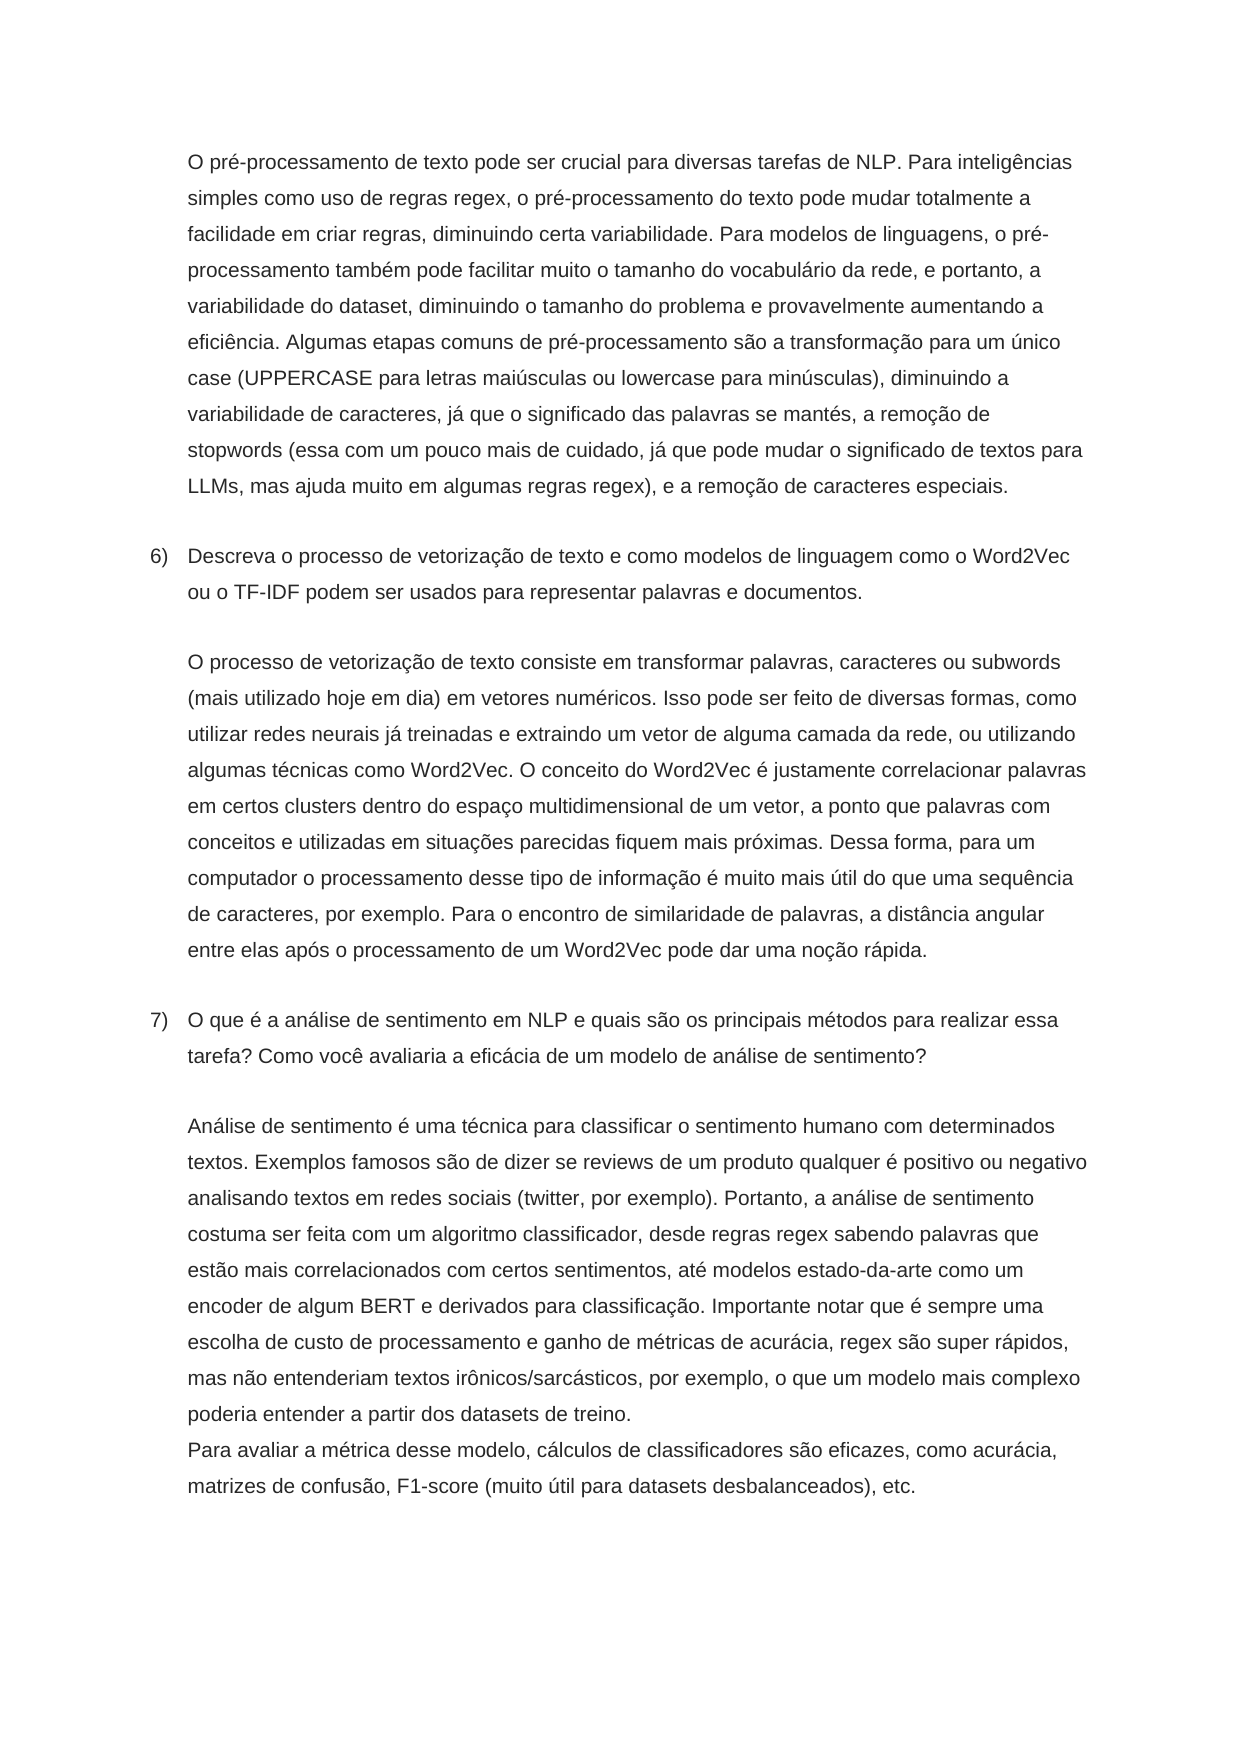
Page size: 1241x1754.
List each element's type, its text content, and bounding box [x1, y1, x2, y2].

subtitle O processo de vetorização de texto consiste em transformar palavras, caracteres ou subwords (mais utilizado hoje em dia) em vetores numéricos. Isso pode ser feito de diversas formas, como utilizar redes neurais já treinadas e extraindo um vetor de alguma camada da rede, ou utilizando algumas técnicas como Word2Vec. O conceito do Word2Vec é justamente correlacionar palavras em certos clusters dentro do espaço multidimensional de um vetor, a ponto que palavras com conceitos e utilizadas em situações parecidas fiquem mais próximas. Dessa forma, para um computador o processamento desse tipo de informação é muito mais útil do que uma sequência de caracteres, por exemplo. Para o encontro de similaridade de palavras, a distância angular entre elas após o processamento de um Word2Vec pode dar uma noção rápida. [187, 650, 1090, 961]
subtitle O que é a análise de sentimento em NLP e quais são os principais métodos para realizar essa tarefa? Como você avaliaria a eficácia de um modelo de análise de sentimento? [150, 1008, 1090, 1068]
subtitle Análise de sentimento é uma técnica para classificar o sentimento humano com determinados textos. Exemplos famosos são de dizer se reviews de um produto qualquer é positivo ou negativo analisando textos em redes sociais (twitter, por exemplo). Portanto, a análise de sentimento costuma ser feita com um algoritmo classificador, desde regras regex sabendo palavras que estão mais correlacionados com certos sentimentos, até modelos estado-da-arte como um encoder de algum BERT e derivados para classificação. Importante notar que é sempre uma escolha de custo de processamento e ganho de métricas de acurácia, regex são super rápidos, mas não entenderiam textos irônicos/sarcásticos, por exemplo, o que um modelo mais complexo poderia entender a partir dos datasets de treino. Para avaliar a métrica desse modelo, cálculos de classificadores são eficazes, como acurácia, matrizes de confusão, F1-score (muito útil para datasets desbalanceados), etc. [187, 1114, 1090, 1497]
subtitle Descreva o processo de vetorização de texto e como modelos de linguagem como o Word2Vec ou o TF-IDF podem ser usados para representar palavras e documentos. [150, 544, 1090, 604]
subtitle O pré-processamento de texto pode ser crucial para diversas tarefas de NLP. Para inteligências simples como uso de regras regex, o pré-processamento do texto pode mudar totalmente a facilidade em criar regras, diminuindo certa variabilidade. Para modelos de linguagens, o pré-processamento também pode facilitar muito o tamanho do vocabulário da rede, e portanto, a variabilidade do dataset, diminuindo o tamanho do problema e provavelmente aumentando a eficiência. Algumas etapas comuns de pré-processamento são a transformação para um único case (UPPERCASE para letras maiúsculas ou lowercase para minúsculas), diminuindo a variabilidade de caracteres, já que o significado das palavras se mantés, a remoção de stopwords (essa com um pouco mais de cuidado, já que pode mudar o significado de textos para LLMs, mas ajuda muito em algumas regras regex), e a remoção de caracteres especiais. [187, 150, 1090, 497]
